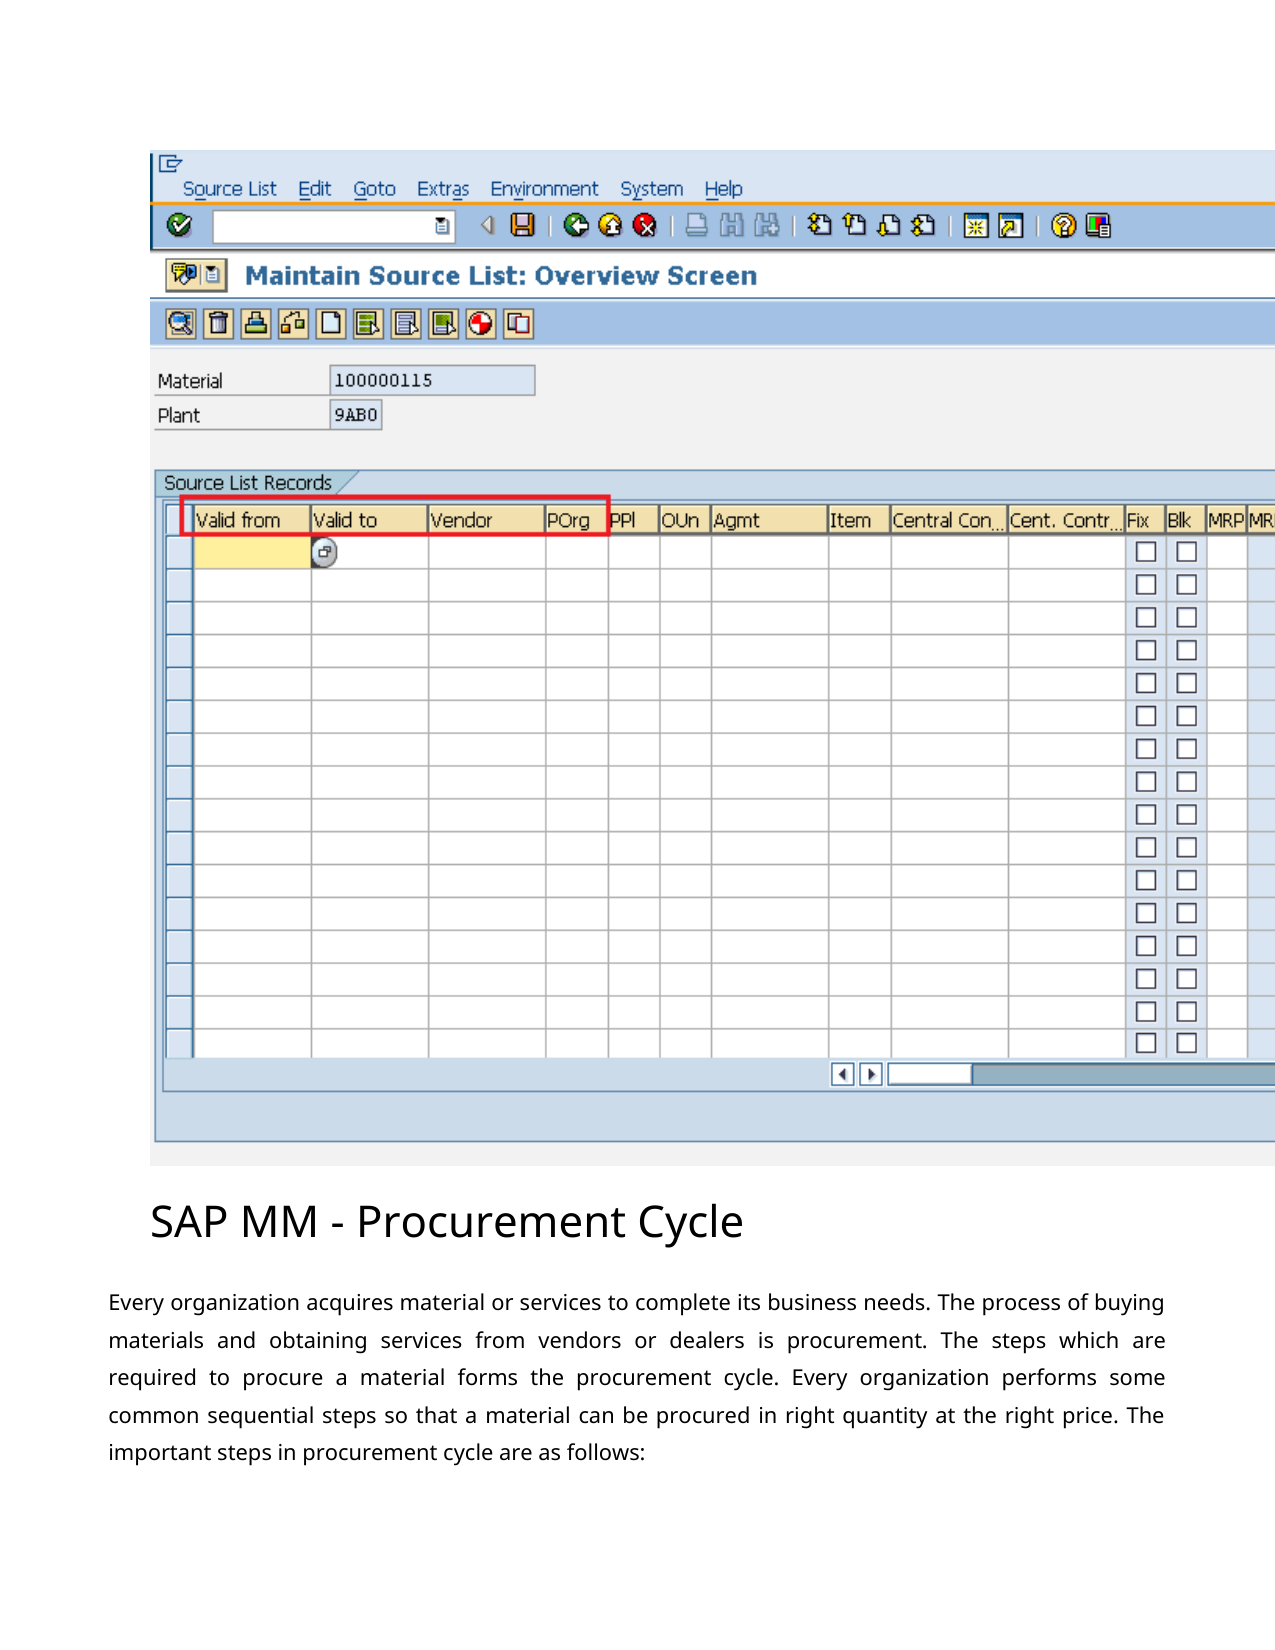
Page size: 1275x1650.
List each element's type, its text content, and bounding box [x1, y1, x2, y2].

text SAP MM - Procurement Cycle [150, 1190, 1125, 1250]
picture [150, 150, 1275, 1166]
text Every organization acquires material or services to complete its business needs. The process of buying materials and obtaining services from vendors or dealers is procurement. The steps which are required to procure a material forms the procurement cycle. Every organization performs some common sequential steps so that a material can be procured in right quantity at the right price. The important steps in procurement cycle are as follows: [108, 1279, 1167, 1467]
